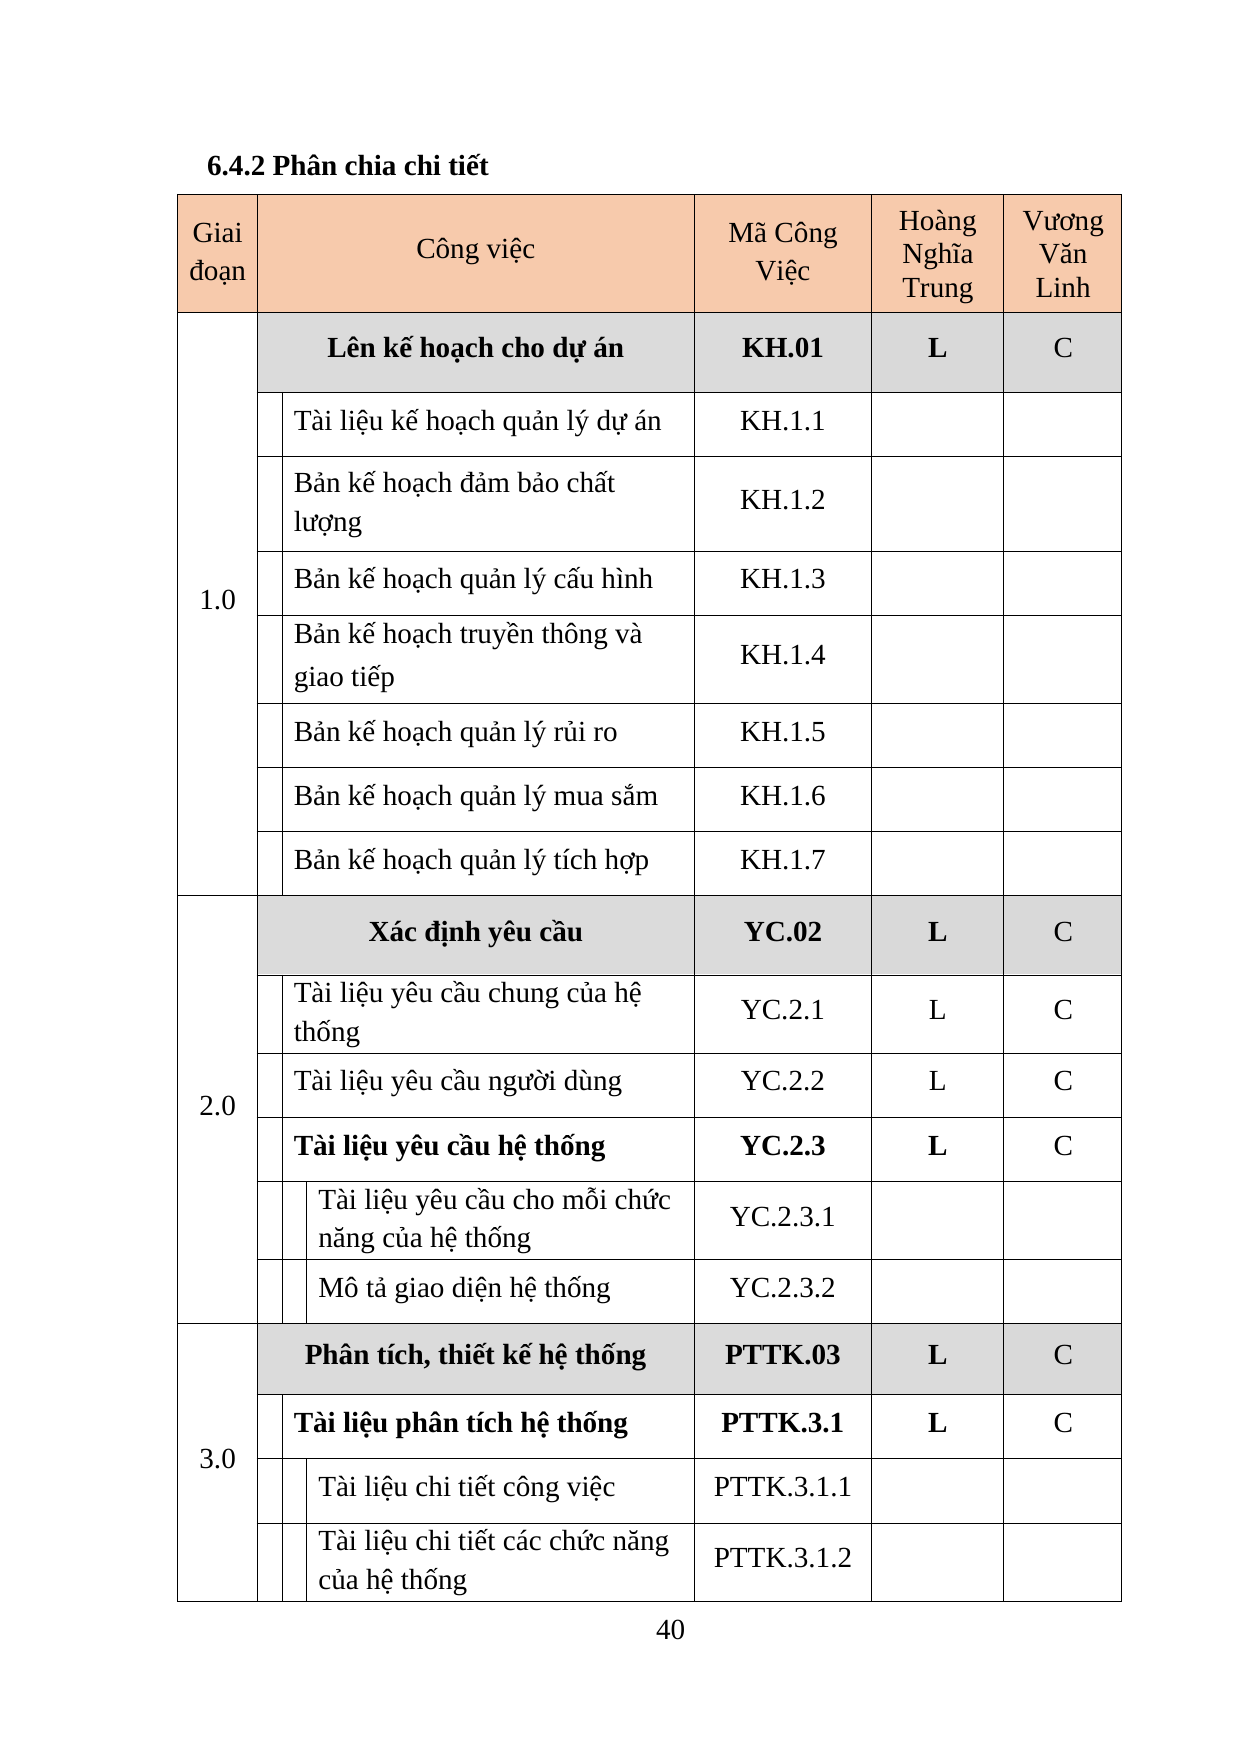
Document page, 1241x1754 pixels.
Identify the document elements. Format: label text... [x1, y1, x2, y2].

table_header Mã Công Việc [695, 195, 871, 312]
table_cell C [1004, 313, 1121, 392]
table_cell [258, 1524, 282, 1601]
table_cell Bản kế hoạch quản lý tích hợp [283, 832, 694, 895]
table_cell C [1004, 896, 1121, 974]
table_cell YC.02 [695, 896, 871, 974]
table_cell Tài liệu yêu cầu người dùng [283, 1054, 694, 1117]
table_cell [1004, 1260, 1121, 1323]
table_cell [258, 457, 282, 551]
table_cell [872, 552, 1003, 615]
table_cell KH.1.5 [695, 704, 871, 767]
table_cell [283, 1260, 306, 1323]
table_cell KH.01 [695, 313, 871, 392]
table_cell KH.1.7 [695, 832, 871, 895]
table_cell Tài liệu yêu cầu cho mỗi chức năng của hệ thống [307, 1182, 694, 1259]
table_header Hoàng Nghĩa Trung [872, 195, 1003, 312]
table_cell [872, 1260, 1003, 1323]
table_cell 1.0 [178, 313, 257, 895]
table_cell KH.1.6 [695, 768, 871, 831]
table_cell Tài liệu yêu cầu chung của hệ thống [283, 976, 694, 1053]
table_cell [258, 704, 282, 767]
table_header Giai đoạn [178, 195, 257, 312]
table_cell Bản kế hoạch quản lý rủi ro [283, 704, 694, 767]
table_cell PTTK.3.1 [695, 1395, 871, 1458]
table_cell PTTK.03 [695, 1324, 871, 1394]
table_cell L [872, 976, 1003, 1053]
table_cell KH.1.3 [695, 552, 871, 615]
table_cell [872, 768, 1003, 831]
table_cell Tài liệu phân tích hệ thống [283, 1395, 694, 1458]
table_cell [1004, 1459, 1121, 1522]
table_cell [1004, 1524, 1121, 1601]
table_cell C [1004, 976, 1121, 1053]
table_cell [258, 1182, 282, 1259]
table_cell [283, 1524, 306, 1601]
table_cell YC.2.2 [695, 1054, 871, 1117]
table_cell Phân tích, thiết kế hệ thống [258, 1324, 694, 1394]
table_cell [1004, 832, 1121, 895]
table_header Vương Văn Linh [1004, 195, 1121, 312]
table_cell Bản kế hoạch quản lý cấu hình [283, 552, 694, 615]
table_cell [1004, 393, 1121, 456]
subtitle 6.4.2 Phân chia chi tiết [177, 148, 1122, 181]
table_cell C [1004, 1054, 1121, 1117]
table_cell C [1004, 1118, 1121, 1181]
table_cell YC.2.3.2 [695, 1260, 871, 1323]
table_cell YC.2.1 [695, 976, 871, 1053]
table_cell L [872, 1118, 1003, 1181]
table_cell [1004, 768, 1121, 831]
table_cell [872, 457, 1003, 551]
table_cell PTTK.3.1.2 [695, 1524, 871, 1601]
table_cell [258, 1260, 282, 1323]
table_cell YC.2.3 [695, 1118, 871, 1181]
table_cell [283, 1182, 306, 1259]
table_cell 2.0 [178, 896, 257, 1323]
table_cell L [872, 896, 1003, 974]
table_cell [872, 832, 1003, 895]
table_cell YC.2.3.1 [695, 1182, 871, 1259]
table_cell [258, 1054, 282, 1117]
table_cell [258, 616, 282, 703]
table_cell [1004, 552, 1121, 615]
table_cell [1004, 616, 1121, 703]
table_cell [258, 768, 282, 831]
table_cell [258, 976, 282, 1053]
table_cell [872, 1524, 1003, 1601]
table_cell Bản kế hoạch truyền thông và giao tiếp [283, 616, 694, 703]
table_cell Bản kế hoạch quản lý mua sắm [283, 768, 694, 831]
table_cell [872, 1459, 1003, 1522]
table_cell [258, 1459, 282, 1522]
table_cell L [872, 1324, 1003, 1394]
table_cell Tài liệu yêu cầu hệ thống [283, 1118, 694, 1181]
table_cell [258, 393, 282, 456]
table_cell Bản kế hoạch đảm bảo chất lượng [283, 457, 694, 551]
table_cell [872, 616, 1003, 703]
table_cell L [872, 1054, 1003, 1117]
table_cell Xác định yêu cầu [258, 896, 694, 974]
table_cell Tài liệu chi tiết các chức năng của hệ thống [307, 1524, 694, 1601]
table_cell [872, 704, 1003, 767]
table_cell [872, 393, 1003, 456]
table_cell Tài liệu kế hoạch quản lý dự án [283, 393, 694, 456]
table_cell [1004, 704, 1121, 767]
table_cell C [1004, 1395, 1121, 1458]
table_cell Tài liệu chi tiết công việc [307, 1459, 694, 1522]
table_cell [283, 1459, 306, 1522]
table_cell Mô tả giao diện hệ thống [307, 1260, 694, 1323]
table_cell [258, 1118, 282, 1181]
table_cell L [872, 1395, 1003, 1458]
table_cell [1004, 1182, 1121, 1259]
table_cell KH.1.2 [695, 457, 871, 551]
table_cell [258, 552, 282, 615]
table_header Công việc [258, 195, 694, 312]
table_cell KH.1.1 [695, 393, 871, 456]
table_cell KH.1.4 [695, 616, 871, 703]
table_cell [258, 1395, 282, 1458]
table_cell [1004, 457, 1121, 551]
table_cell PTTK.3.1.1 [695, 1459, 871, 1522]
table_cell [872, 1182, 1003, 1259]
table_cell C [1004, 1324, 1121, 1394]
table_cell Lên kế hoạch cho dự án [258, 313, 694, 392]
table_cell [258, 832, 282, 895]
table_cell 3.0 [178, 1324, 257, 1601]
table_cell L [872, 313, 1003, 392]
